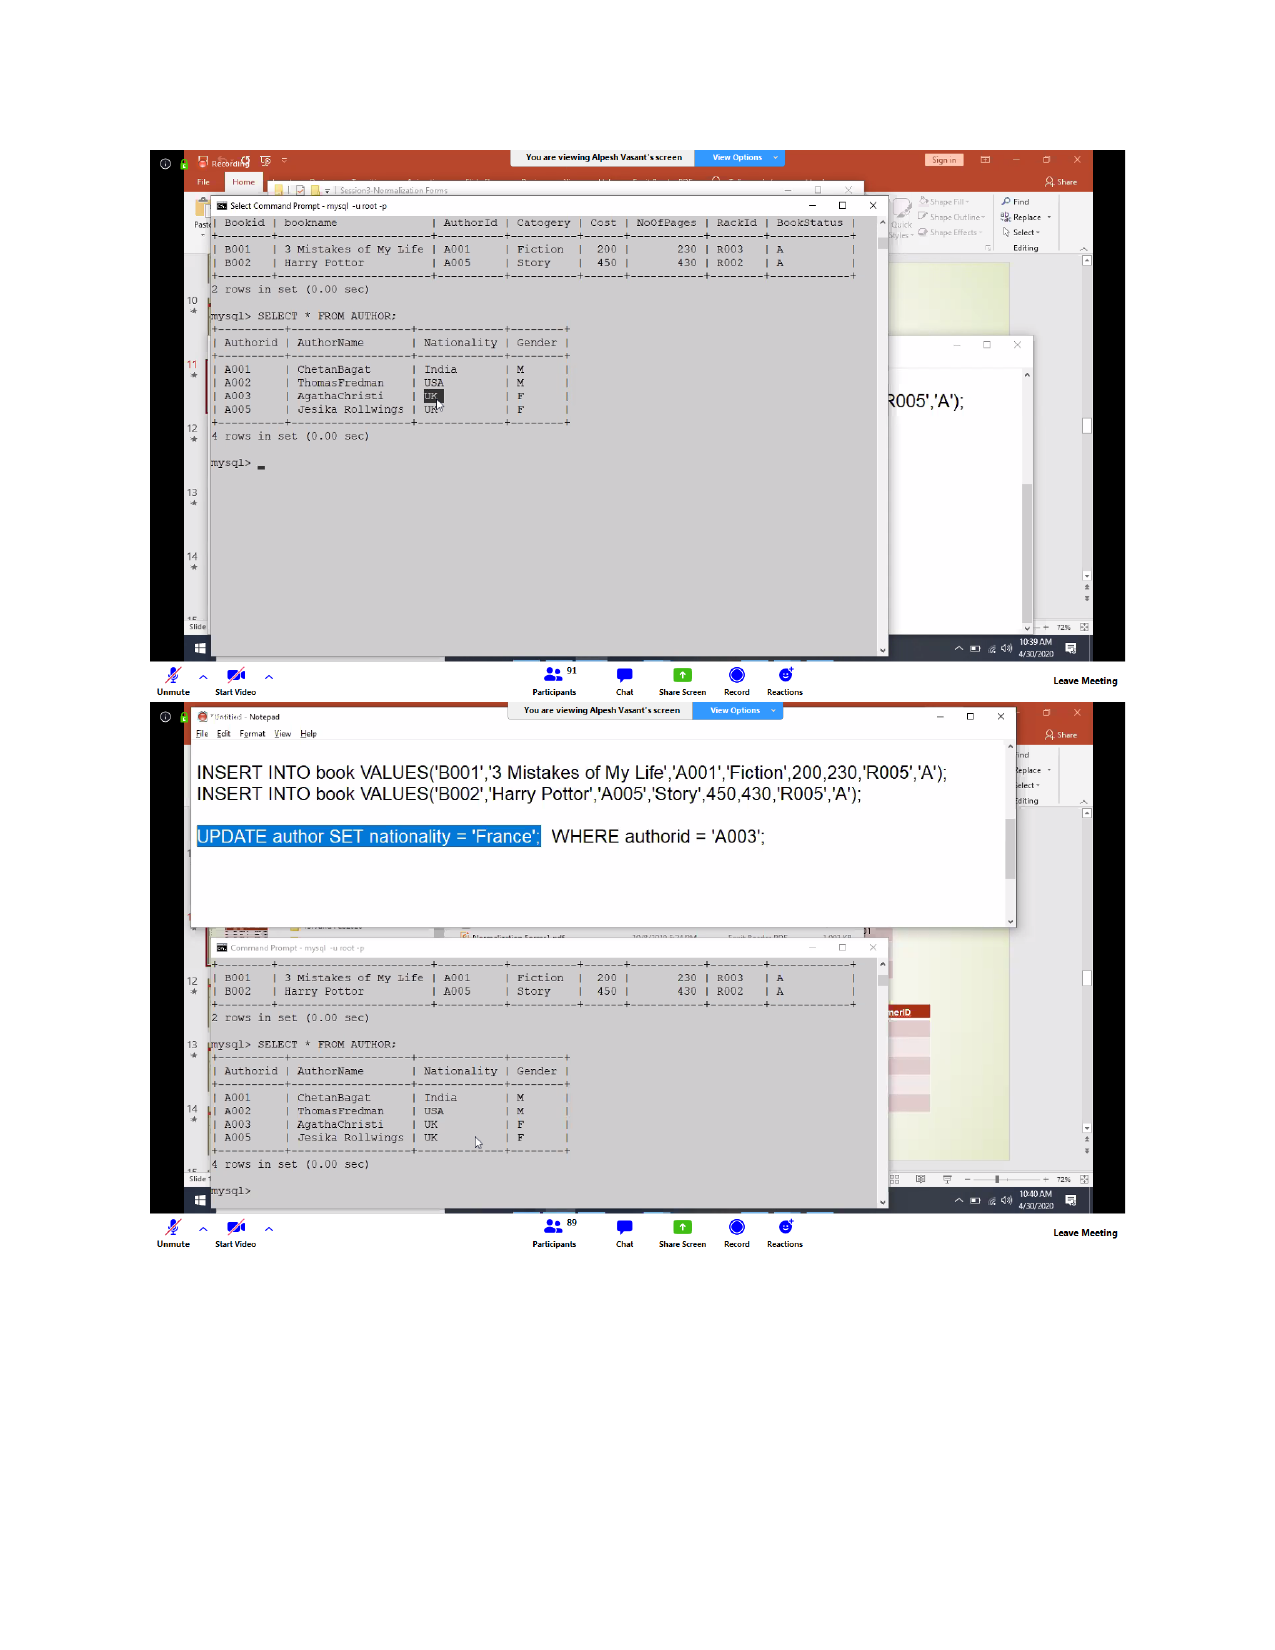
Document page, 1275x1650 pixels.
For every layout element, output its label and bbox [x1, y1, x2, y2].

picture [150, 150, 1125, 699]
picture [150, 702, 1125, 1251]
